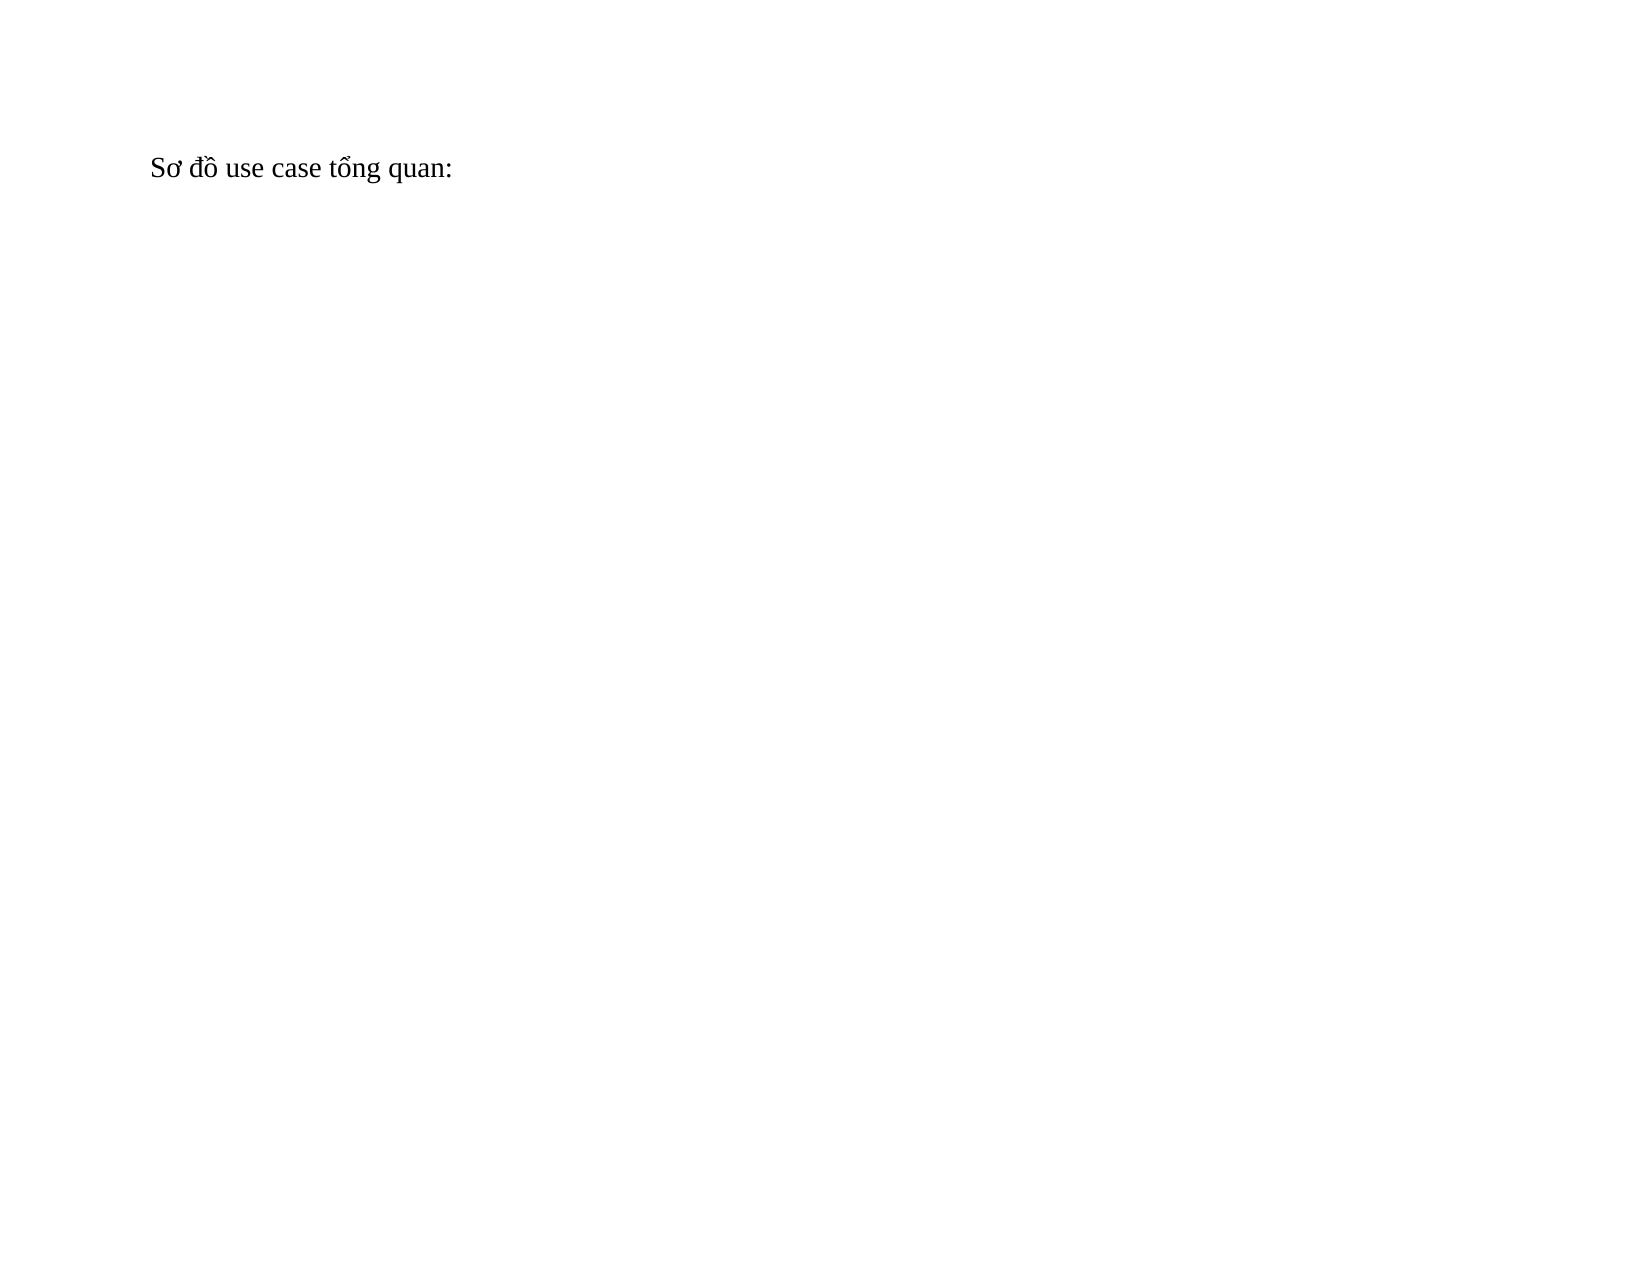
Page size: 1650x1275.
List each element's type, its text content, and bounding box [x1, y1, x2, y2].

text Sơ đồ use case tổng quan: [150, 150, 1500, 183]
